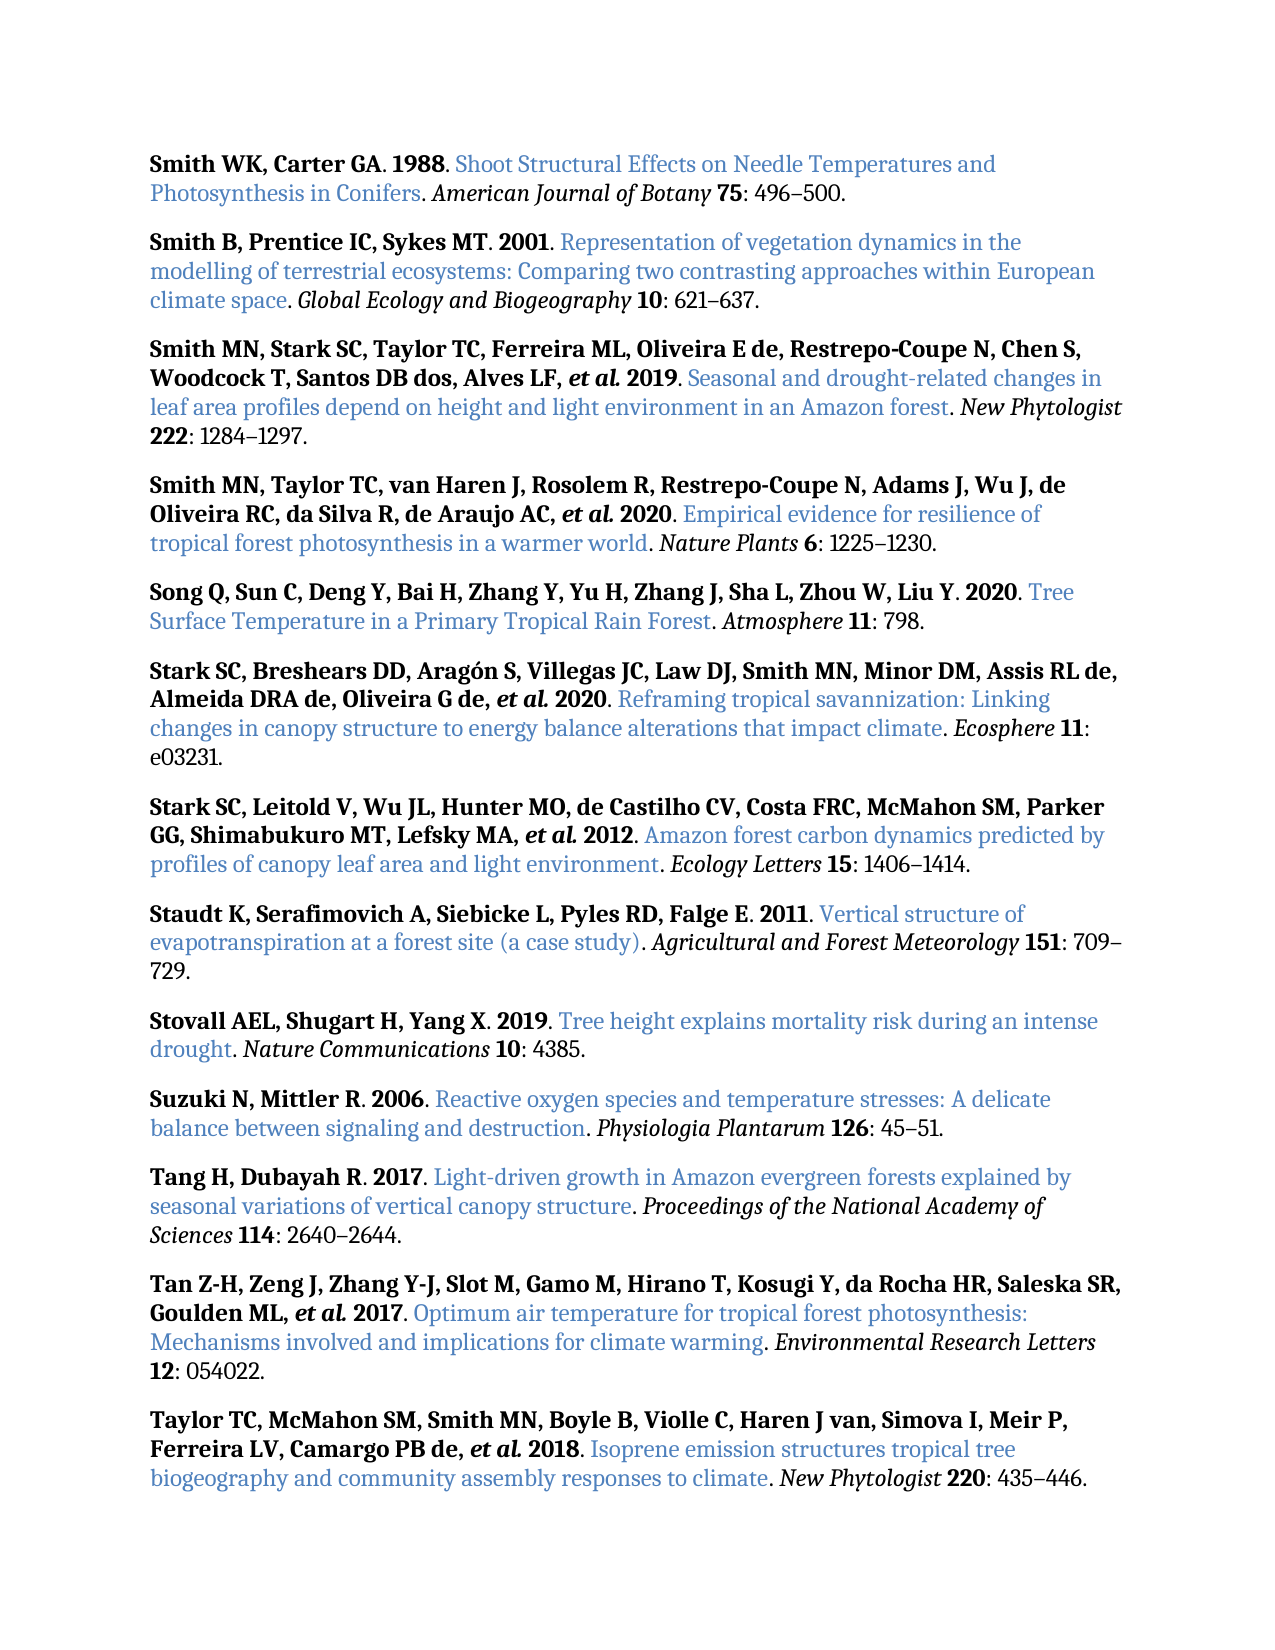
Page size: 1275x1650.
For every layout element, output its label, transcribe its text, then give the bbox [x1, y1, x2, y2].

text Tang H, Dubayah R. 2017. Light-driven growth in Amazon evergreen forests explained by seasonal variations of vertical canopy structure. Proceedings of the National Academy of Sciences 114: 2640–2644. [150, 1163, 1125, 1249]
text Smith MN, Stark SC, Taylor TC, Ferreira ML, Oliveira E de, Restrepo‐Coupe N, Chen S, Woodcock T, Santos DB dos, Alves LF, et al. 2019. Seasonal and drought-related changes in leaf area profiles depend on height and light environment in an Amazon forest. New Phytologist 222: 1284–1297. [150, 335, 1125, 450]
text Song Q, Sun C, Deng Y, Bai H, Zhang Y, Yu H, Zhang J, Sha L, Zhou W, Liu Y. 2020. Tree Surface Temperature in a Primary Tropical Rain Forest. Atmosphere 11: 798. [150, 578, 1125, 636]
text Tan Z-H, Zeng J, Zhang Y-J, Slot M, Gamo M, Hirano T, Kosugi Y, da Rocha HR, Saleska SR, Goulden ML, et al. 2017. Optimum air temperature for tropical forest photosynthesis: Mechanisms involved and implications for climate warming. Environmental Research Letters 12: 054022. [150, 1270, 1125, 1385]
text Smith B, Prentice IC, Sykes MT. 2001. Representation of vegetation dynamics in the modelling of terrestrial ecosystems: Comparing two contrasting approaches within European climate space. Global Ecology and Biogeography 10: 621–637. [150, 228, 1125, 314]
text Suzuki N, Mittler R. 2006. Reactive oxygen species and temperature stresses: A delicate balance between signaling and destruction. Physiologia Plantarum 126: 45–51. [150, 1085, 1125, 1142]
text Smith WK, Carter GA. 1988. Shoot Structural Effects on Needle Temperatures and Photosynthesis in Conifers. American Journal of Botany 75: 496–500. [150, 150, 1125, 207]
text Stovall AEL, Shugart H, Yang X. 2019. Tree height explains mortality risk during an intense drought. Nature Communications 10: 4385. [150, 1007, 1125, 1064]
text Taylor TC, McMahon SM, Smith MN, Boyle B, Violle C, Haren J van, Simova I, Meir P, Ferreira LV, Camargo PB de, et al. 2018. Isoprene emission structures tropical tree biogeography and community assembly responses to climate. New Phytologist 220: 435–446. [150, 1406, 1125, 1492]
text Smith MN, Taylor TC, van Haren J, Rosolem R, Restrepo-Coupe N, Adams J, Wu J, de Oliveira RC, da Silva R, de Araujo AC, et al. 2020. Empirical evidence for resilience of tropical forest photosynthesis in a warmer world. Nature Plants 6: 1225–1230. [150, 471, 1125, 557]
text Staudt K, Serafimovich A, Siebicke L, Pyles RD, Falge E. 2011. Vertical structure of evapotranspiration at a forest site (a case study). Agricultural and Forest Meteorology 151: 709–729. [150, 899, 1125, 986]
text Stark SC, Breshears DD, Aragón S, Villegas JC, Law DJ, Smith MN, Minor DM, Assis RL de, Almeida DRA de, Oliveira G de, et al. 2020. Reframing tropical savannization: Linking changes in canopy structure to energy balance alterations that impact climate. Ecosphere 11: e03231. [150, 657, 1125, 772]
text Stark SC, Leitold V, Wu JL, Hunter MO, de Castilho CV, Costa FRC, McMahon SM, Parker GG, Shimabukuro MT, Lefsky MA, et al. 2012. Amazon forest carbon dynamics predicted by profiles of canopy leaf area and light environment. Ecology Letters 15: 1406–1414. [150, 792, 1125, 879]
